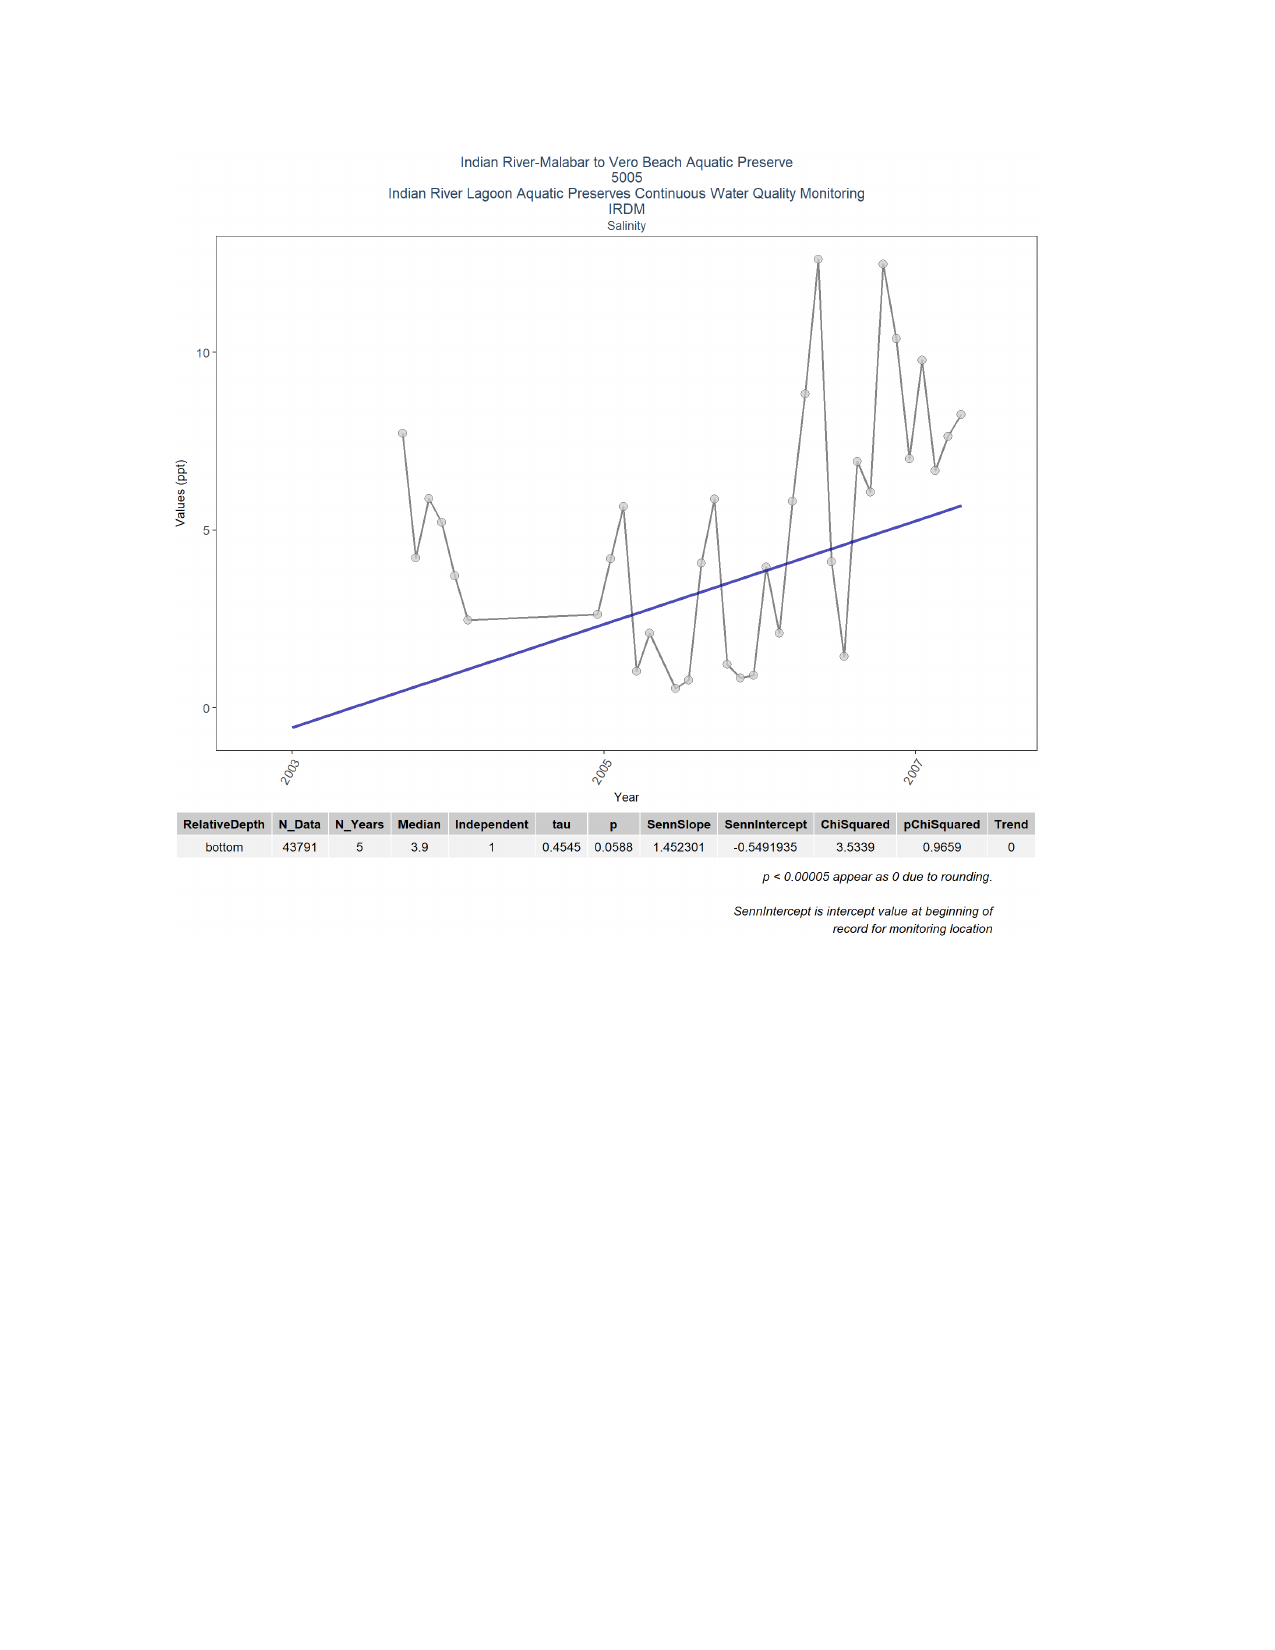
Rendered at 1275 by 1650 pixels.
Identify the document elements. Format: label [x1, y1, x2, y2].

picture [168, 150, 1044, 938]
